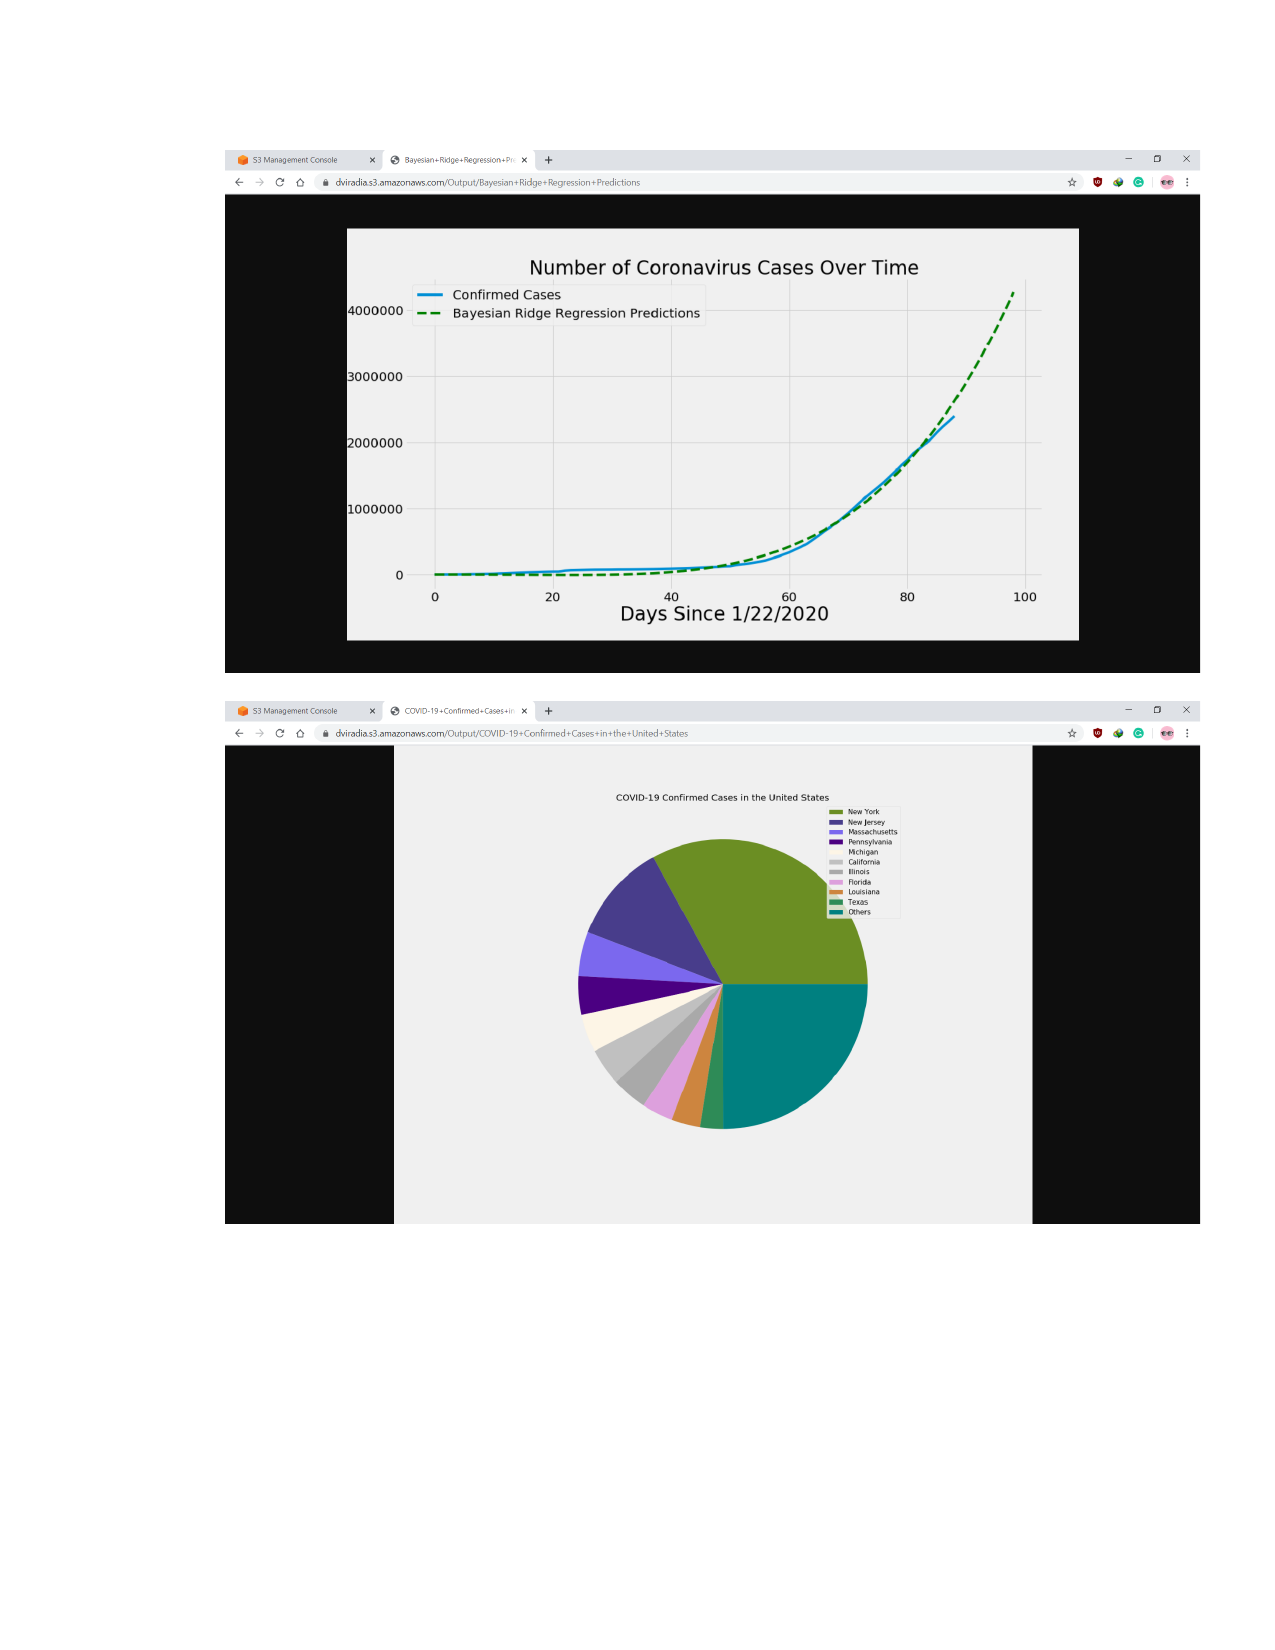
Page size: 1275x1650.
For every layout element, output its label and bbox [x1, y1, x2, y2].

picture [225, 701, 1200, 1224]
picture [225, 150, 1200, 673]
